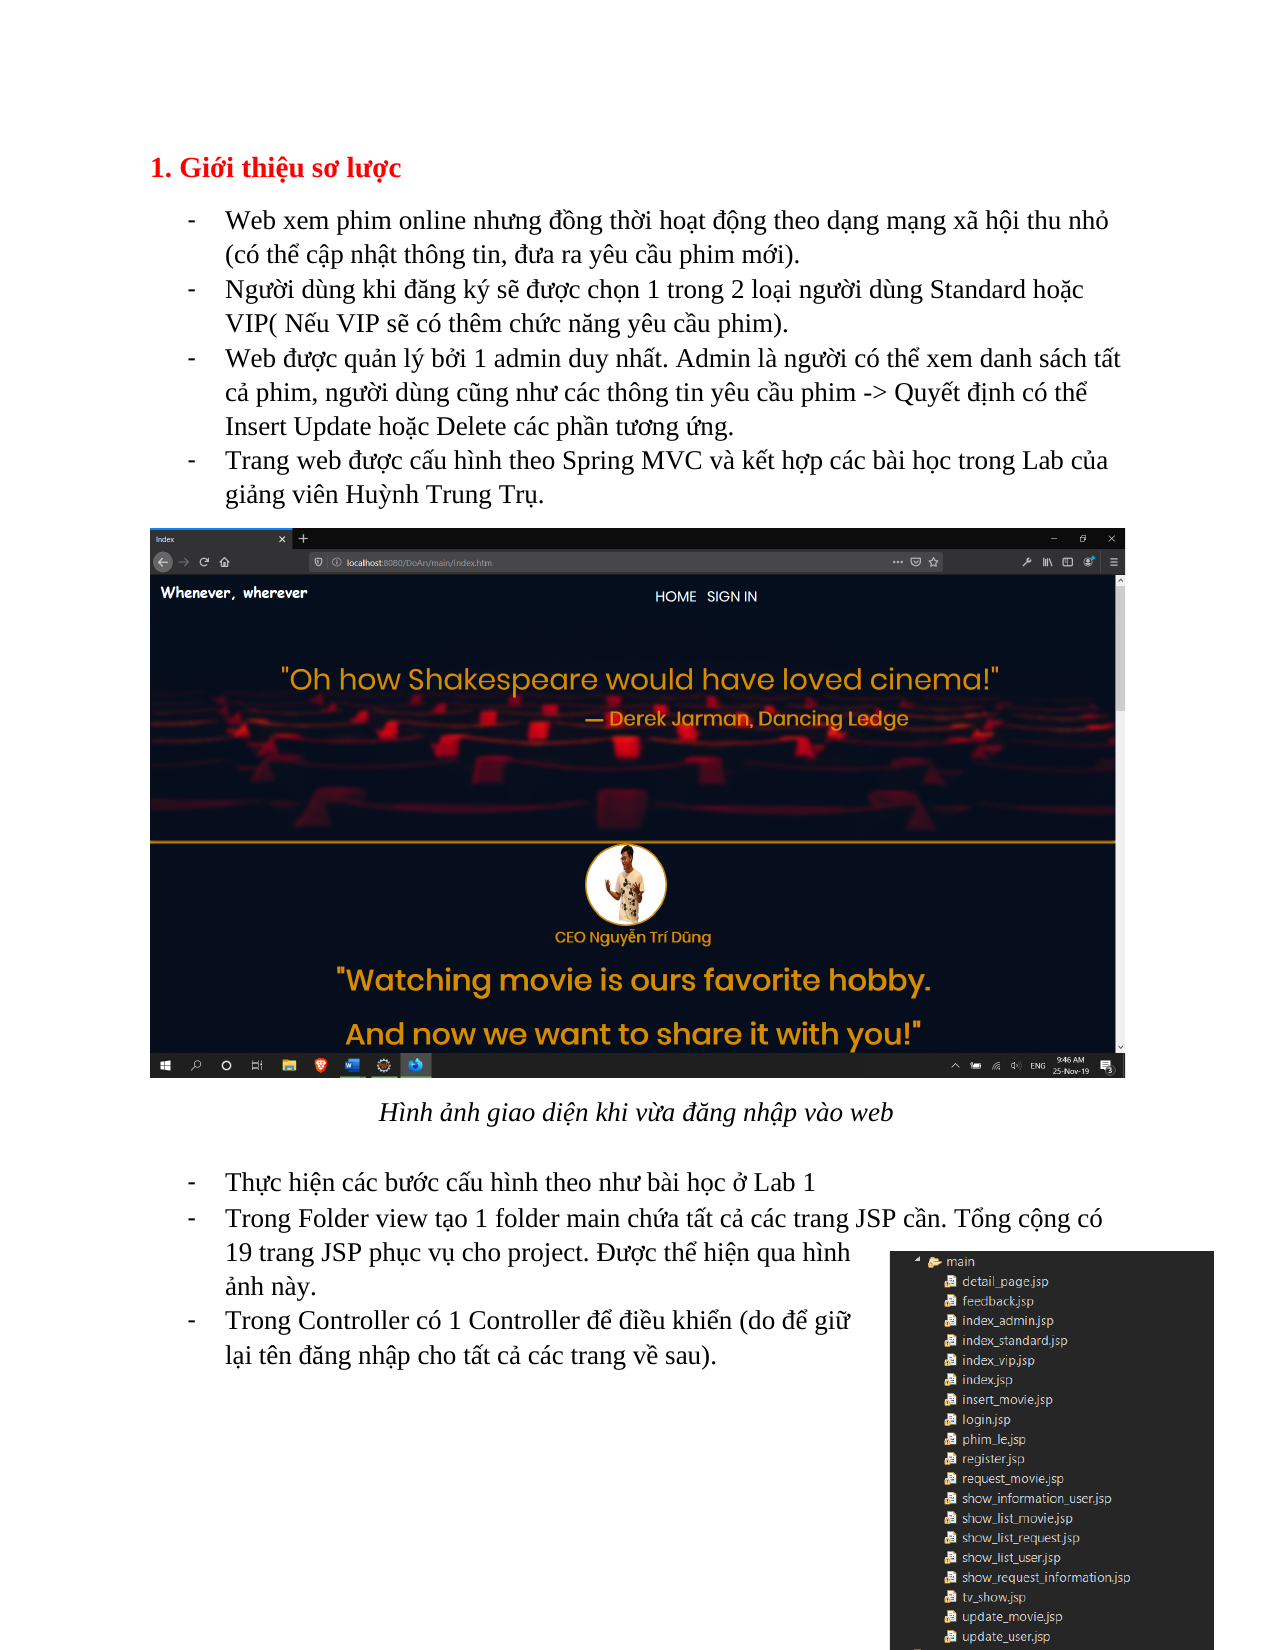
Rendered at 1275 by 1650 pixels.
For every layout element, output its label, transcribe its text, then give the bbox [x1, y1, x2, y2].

list Trang web được cấu hình theo Spring MVC và kết hợp các bài học trong Lab của giảng viên Huỳnh Trung Trụ. [187, 443, 1125, 510]
picture [888, 1251, 1214, 1648]
list Web được quản lý bởi 1 admin duy nhất. Admin là người có thể xem danh sách tất cả phim, người dùng cũng như các thông tin yêu cầu phim -> Quyết định có thể Insert Update hoặc Delete các phần tương ứng. [187, 341, 1125, 441]
text 1. Giới thiệu sơ lược [150, 150, 1125, 183]
text Hình ảnh giao diện khi vừa đăng nhập vào web [150, 1096, 1125, 1127]
list Người dùng khi đăng ký sẽ được chọn 1 trong 2 loại người dùng Standard hoặc VIP( Nếu VIP sẽ có thêm chức năng yêu cầu phim). [187, 272, 1125, 338]
picture [150, 528, 1125, 1078]
list Thực hiện các bước cấu hình theo như bài học ở Lab 1 [187, 1165, 1125, 1198]
list Web xem phim online nhưng đồng thời hoạt động theo dạng mạng xã hội thu nhỏ (có thể cập nhật thông tin, đưa ra yêu cầu phim mới). [187, 203, 1125, 269]
list Trong Folder view tạo 1 folder main chứa tất cả các trang JSP cần. Tổng cộng có 19 trang JSP phục vụ cho project. Được thể hiện qua hình ảnh này. [187, 1201, 1125, 1301]
list Trong Controller có 1 Controller để điều khiển (do để giữ lại tên đăng nhập cho tất cả các trang về sau). [187, 1303, 888, 1370]
